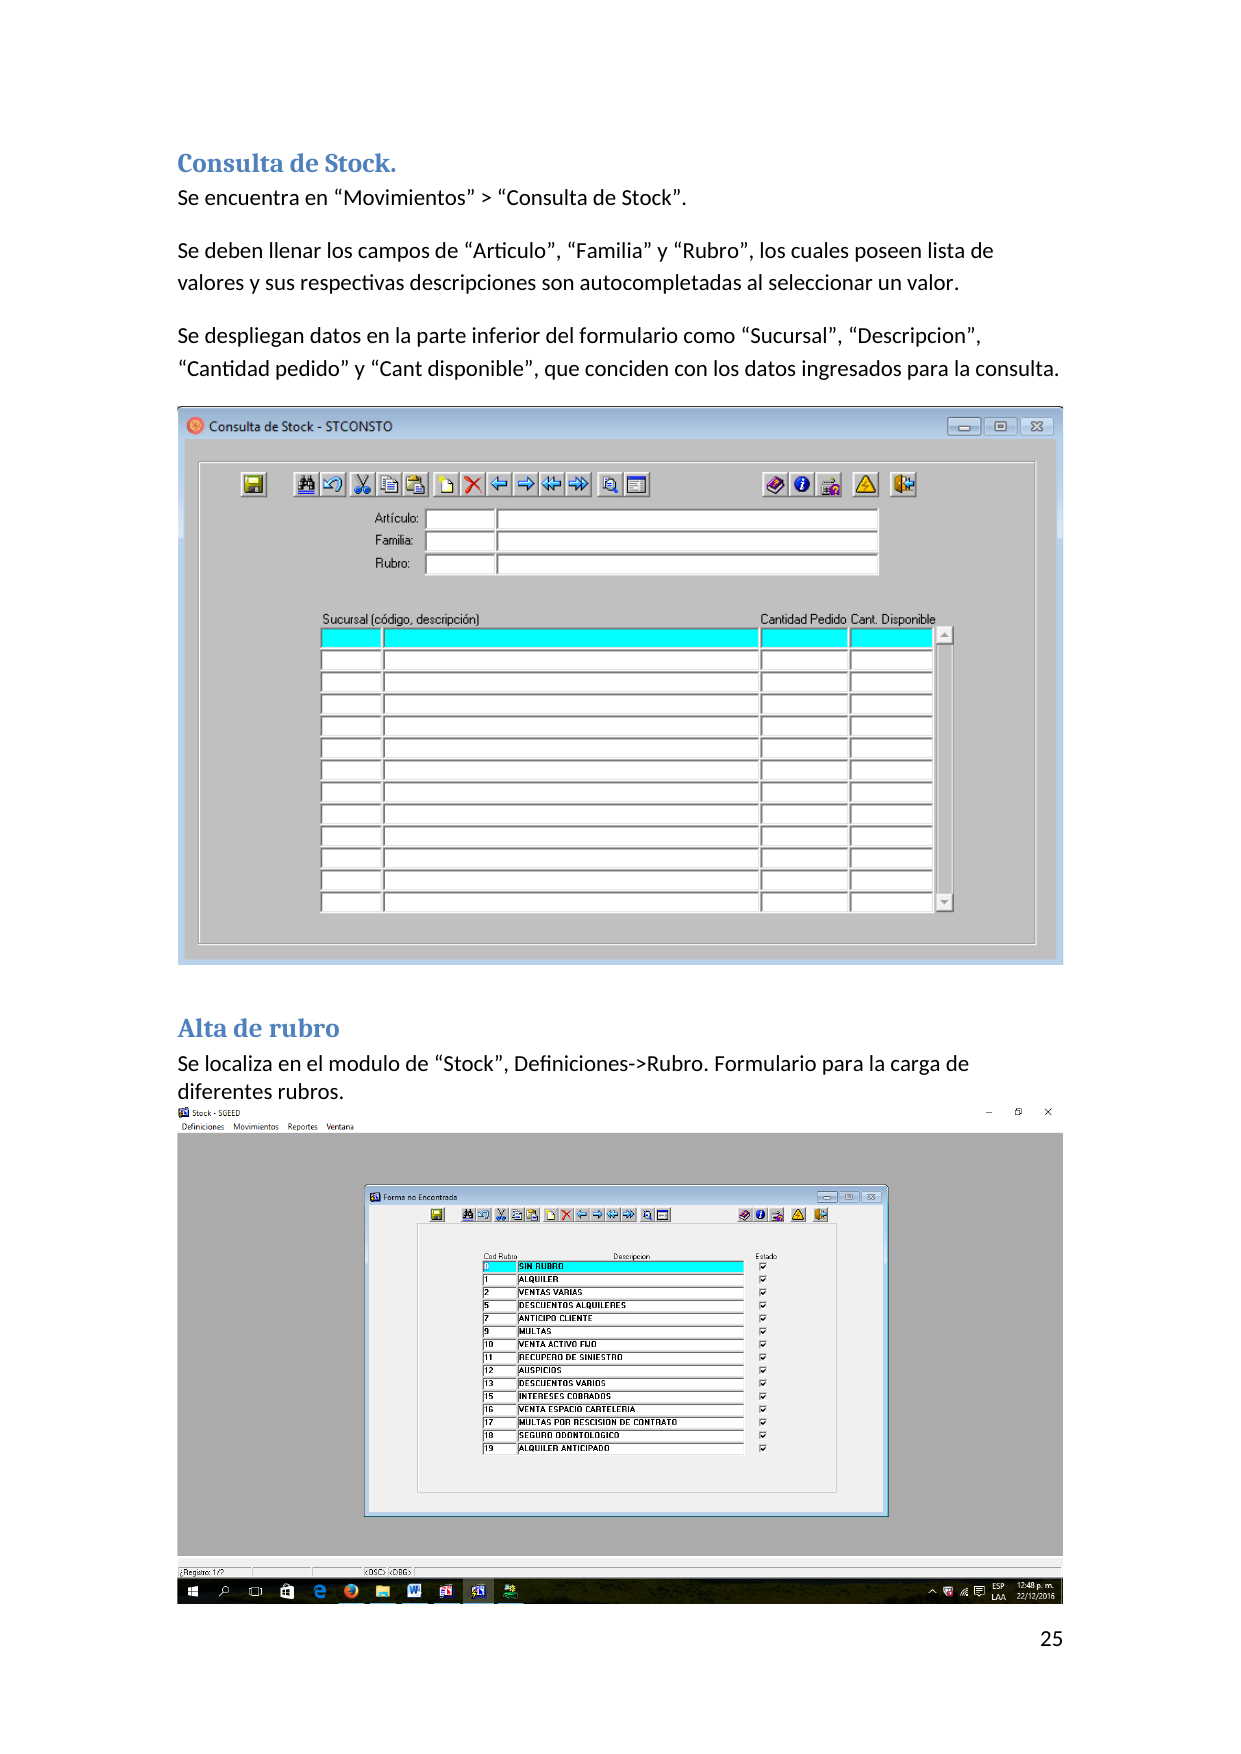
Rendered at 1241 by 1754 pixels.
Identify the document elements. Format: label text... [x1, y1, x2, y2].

subtitle Consulta de Stock. [177, 148, 1063, 179]
subtitle Alta de rubro [177, 1013, 1063, 1044]
picture [177, 406, 1064, 965]
text Se localiza en el modulo de “Stock”, Definiciones->Rubro. Formulario para la carga de diferentes rubros. [177, 1049, 1063, 1105]
picture [177, 1105, 1063, 1604]
text Se despliegan datos en la parte inferior del formulario como “Sucursal”, “Descripcion”, “Cantidad pedido” y “Cant disponible”, que conciden con los datos ingresados para la consulta. [177, 322, 1063, 382]
text Se deben llenar los campos de “Articulo”, “Familia” y “Rubro”, los cuales poseen lista de valores y sus respectivas descripciones son autocompletadas al seleccionar un valor. [177, 236, 1063, 297]
text Se encuentra en “Movimientos” > “Consulta de Stock”. [177, 183, 1063, 211]
